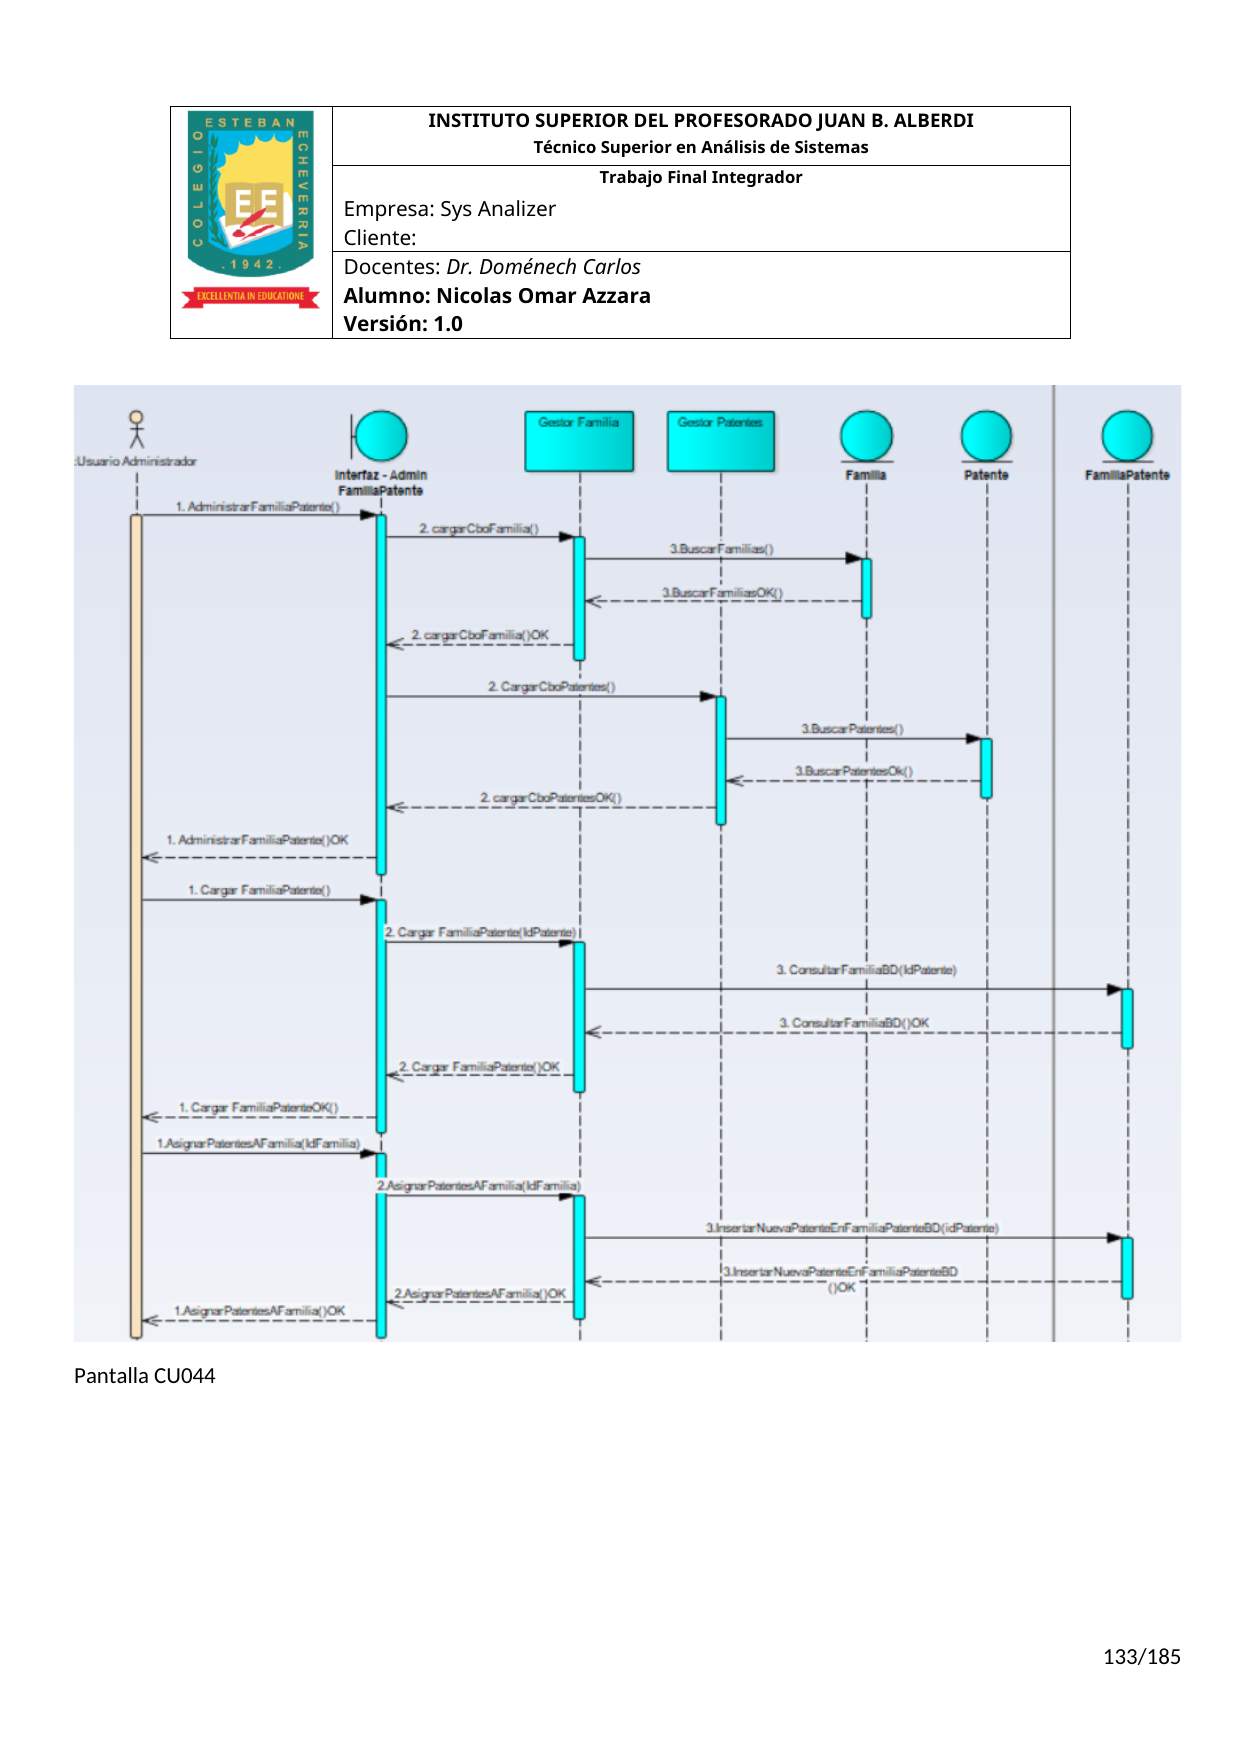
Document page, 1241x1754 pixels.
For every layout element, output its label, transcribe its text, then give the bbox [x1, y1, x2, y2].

text Pantalla CU044 [74, 1361, 1181, 1389]
picture [181, 107, 321, 322]
picture [73, 385, 1182, 1342]
